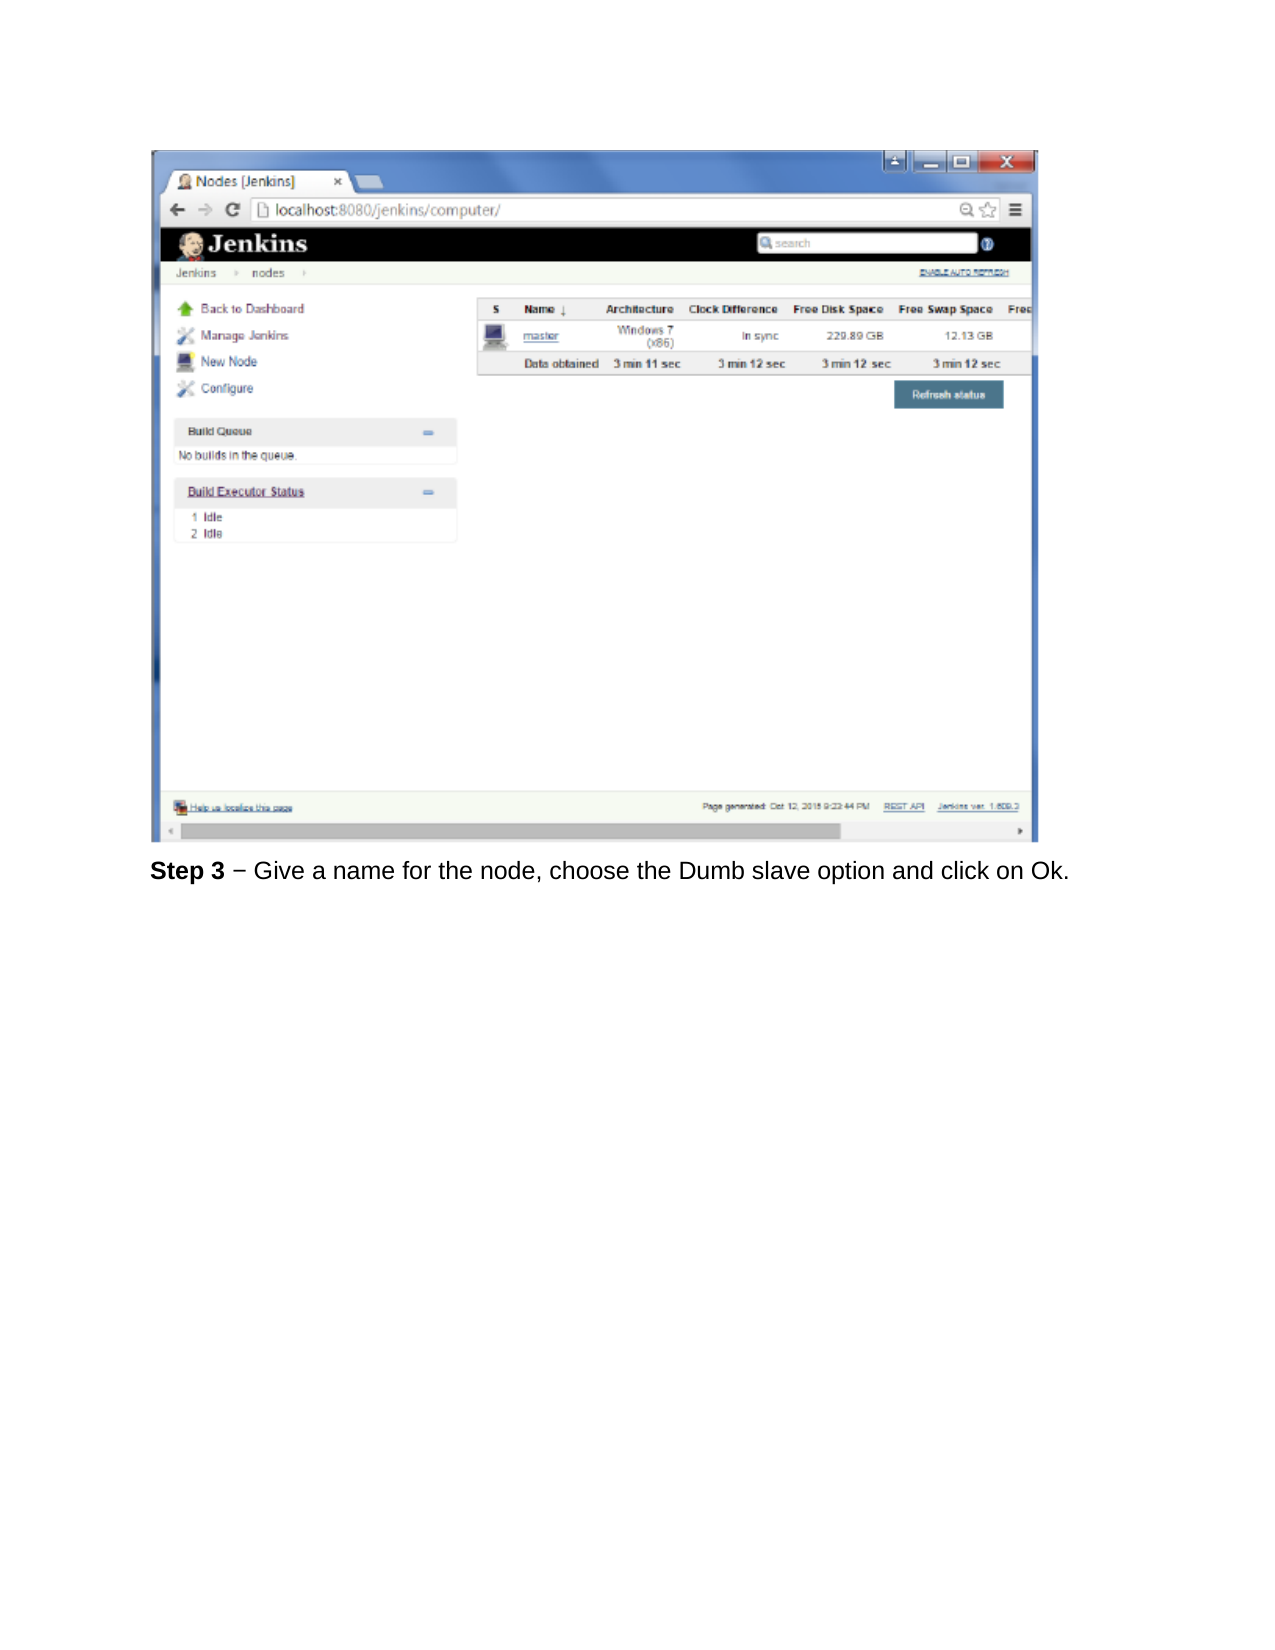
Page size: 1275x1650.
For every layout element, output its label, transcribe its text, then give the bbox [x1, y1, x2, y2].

picture [150, 150, 1040, 844]
text Step 3 − Give a name for the node, choose the Dumb slave option and click on Ok. [150, 856, 1125, 885]
